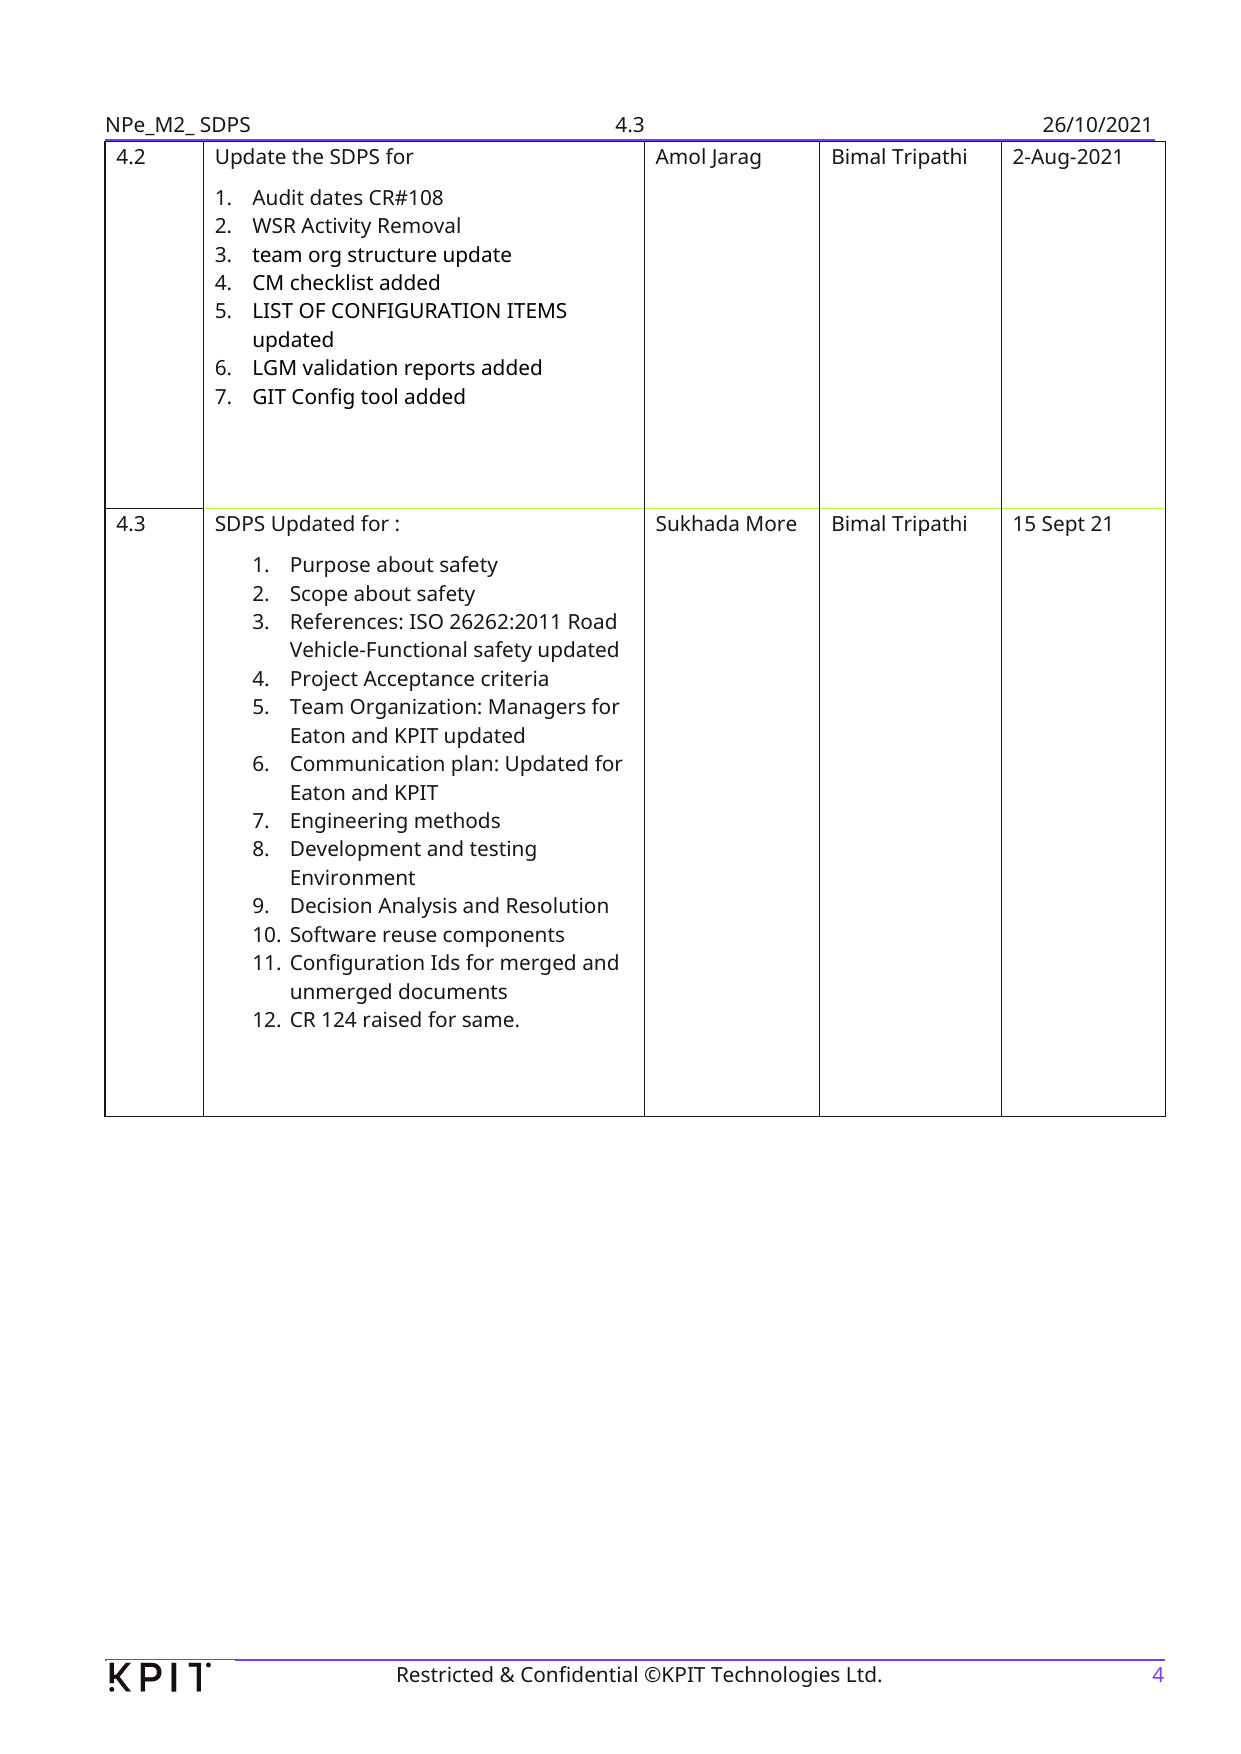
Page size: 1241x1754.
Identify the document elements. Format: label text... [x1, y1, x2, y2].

table_cell Bimal Tripathi [820, 509, 1001, 1116]
table_cell 15 Sept 21 [1002, 509, 1165, 1116]
table_cell Bimal Tripathi [820, 142, 1001, 508]
table_cell Update the SDPS for Audit dates CR#108 WSR Activity Removal team org structure update CM checklist added LIST OF CONFIGURATION ITEMS updated LGM validation reports added GIT Config tool added [204, 142, 644, 508]
table_cell Sukhada More [645, 509, 819, 1116]
table_cell SDPS Updated for : Purpose about safety Scope about safety References: ISO 26262:2011 Road Vehicle-Functional safety updated Project Acceptance criteria Team Organization: Managers for Eaton and KPIT updated Communication plan: Updated for Eaton and KPIT Engineering methods Development and testing Environment Decision Analysis and Resolution Software reuse components Configuration Ids for merged and unmerged documents CR 124 raised for same. [204, 509, 644, 1116]
table_cell 2-Aug-2021 [1002, 142, 1165, 508]
table_cell 4.3 [106, 509, 203, 1116]
picture [106, 1660, 235, 1697]
table_cell Amol Jarag [645, 142, 819, 508]
table_cell 4.2 [106, 142, 203, 508]
